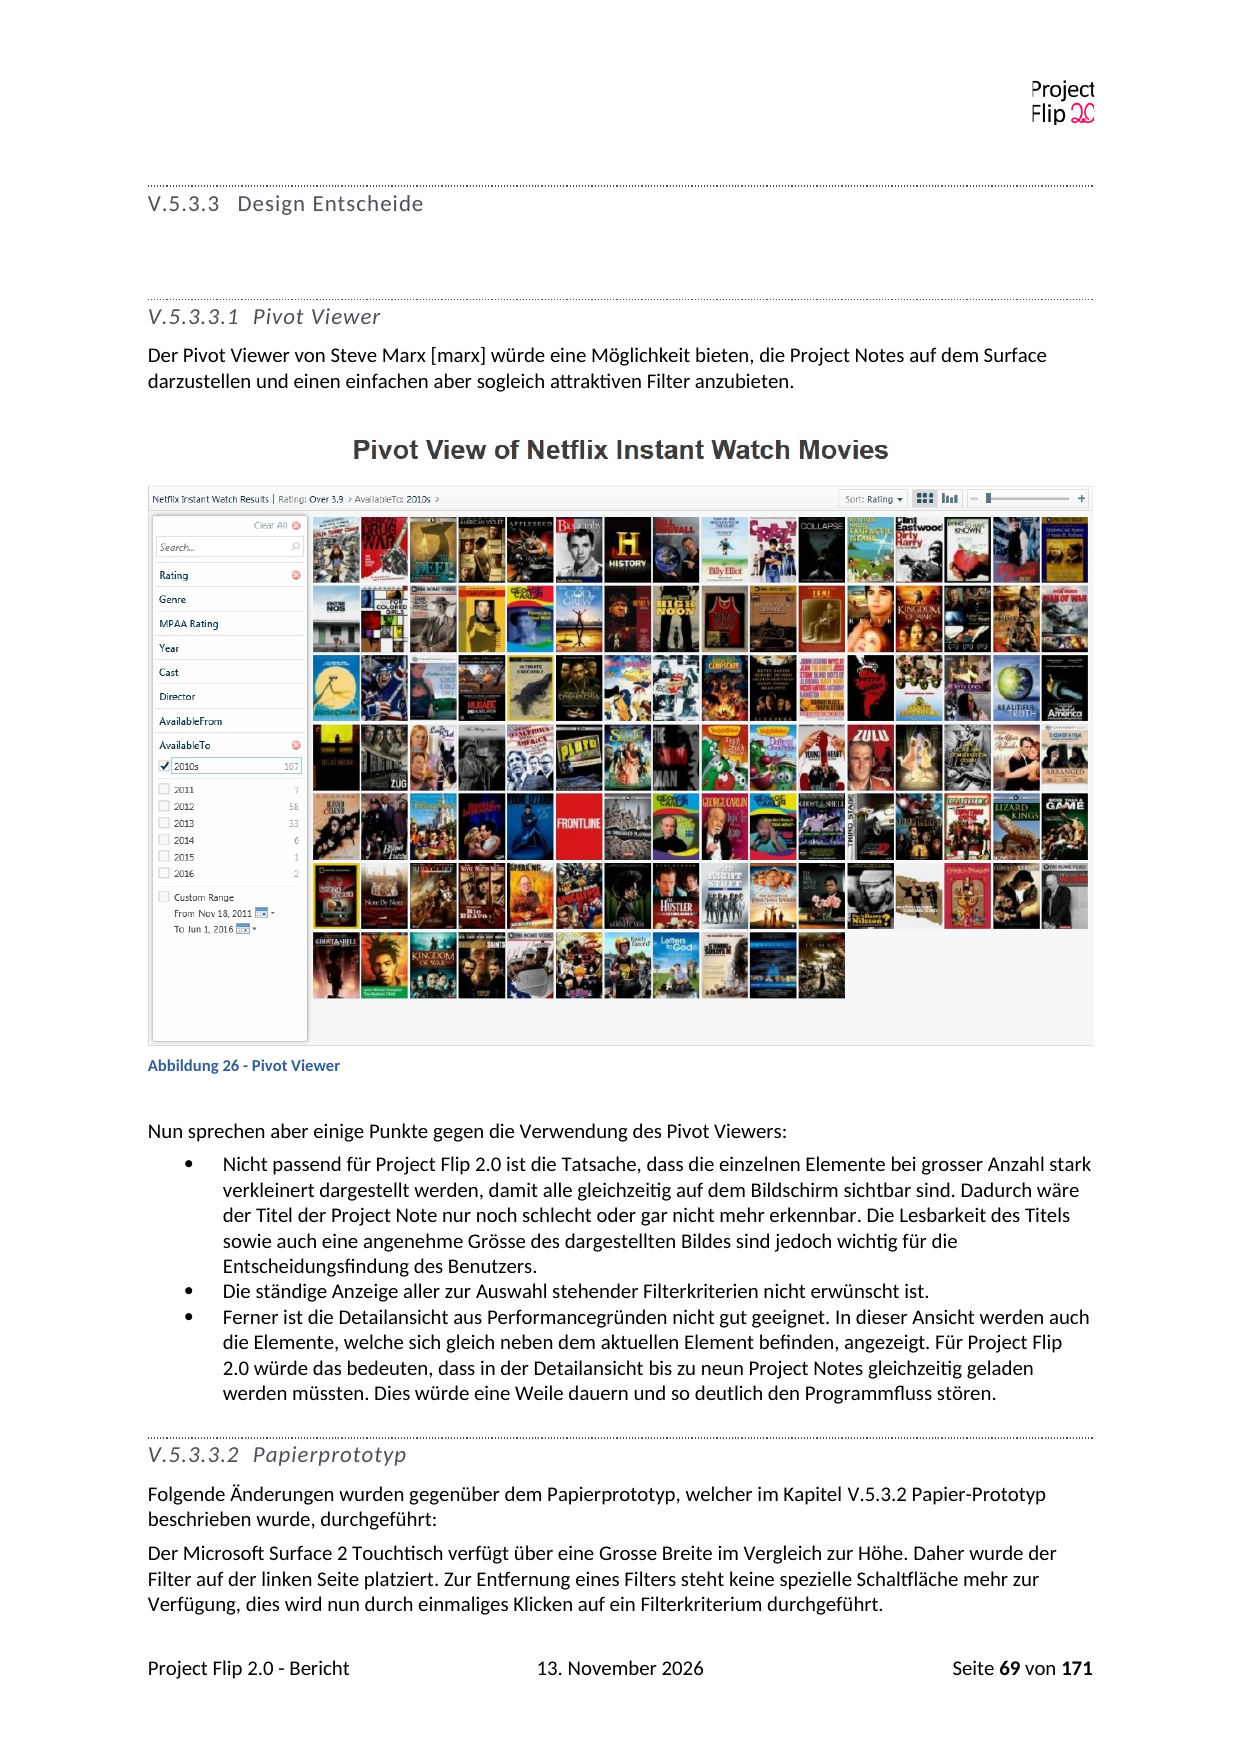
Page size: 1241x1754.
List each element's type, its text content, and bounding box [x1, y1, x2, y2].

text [148, 1540, 1093, 1617]
text Nun sprechen aber einige Punkte gegen die Verwendung des Pivot Viewers: [148, 1118, 1093, 1143]
list Ferner ist die Detailansicht aus Performancegründen nicht gut geeignet. In dieser Ansicht werden auch die Elemente, welche sich gleich neben dem aktuellen Element befinden, angezeigt. Für Project Flip 2.0 würde das bedeuten, dass in der Detailansicht bis zu neun Project Notes gleichzeitig geladen werden müssten. Dies würde eine Weile dauern und so deutlich den Programmfluss stören. [185, 1304, 1093, 1406]
list Nicht passend für Project Flip 2.0 ist die Tatsache, dass die einzelnen Elemente bei grosser Anzahl stark verkleinert dargestellt werden, damit alle gleichzeitig auf dem Bildschirm sichtbar sind. Dadurch wäre der Titel der Project Note nur noch schlecht oder gar nicht mehr erkennbar. Die Lesbarkeit des Titels sowie auch eine angenehme Grösse des dargestellten Bildes sind jedoch wichtig für die Entscheidungsfindung des Benutzers. [185, 1152, 1093, 1279]
list Die ständige Anzeige aller zur Auswahl stehender Filterkriterien nicht erwünscht ist. [185, 1279, 1093, 1304]
text Folgende Änderungen wurden gegenüber dem Papierprototyp, welcher im Kapitel V.5.3.2 Papier-Prototyp beschrieben wurde, durchgeführt: [148, 1481, 1093, 1532]
subtitle Papierprototyp [148, 1437, 1093, 1469]
picture [1081, 79, 1097, 124]
text Der Pivot Viewer von Steve Marx [marx] würde eine Möglichkeit bieten, die Project Notes auf dem Surface darzustellen und einen einfachen aber sogleich attraktiven Filter anzubieten. [148, 343, 1093, 393]
subtitle Design Entscheide [148, 185, 1093, 217]
subtitle Pivot Viewer [148, 298, 1093, 330]
picture [147, 435, 1093, 1047]
text Abbildung 26 - Pivot Viewer [148, 1055, 1093, 1076]
